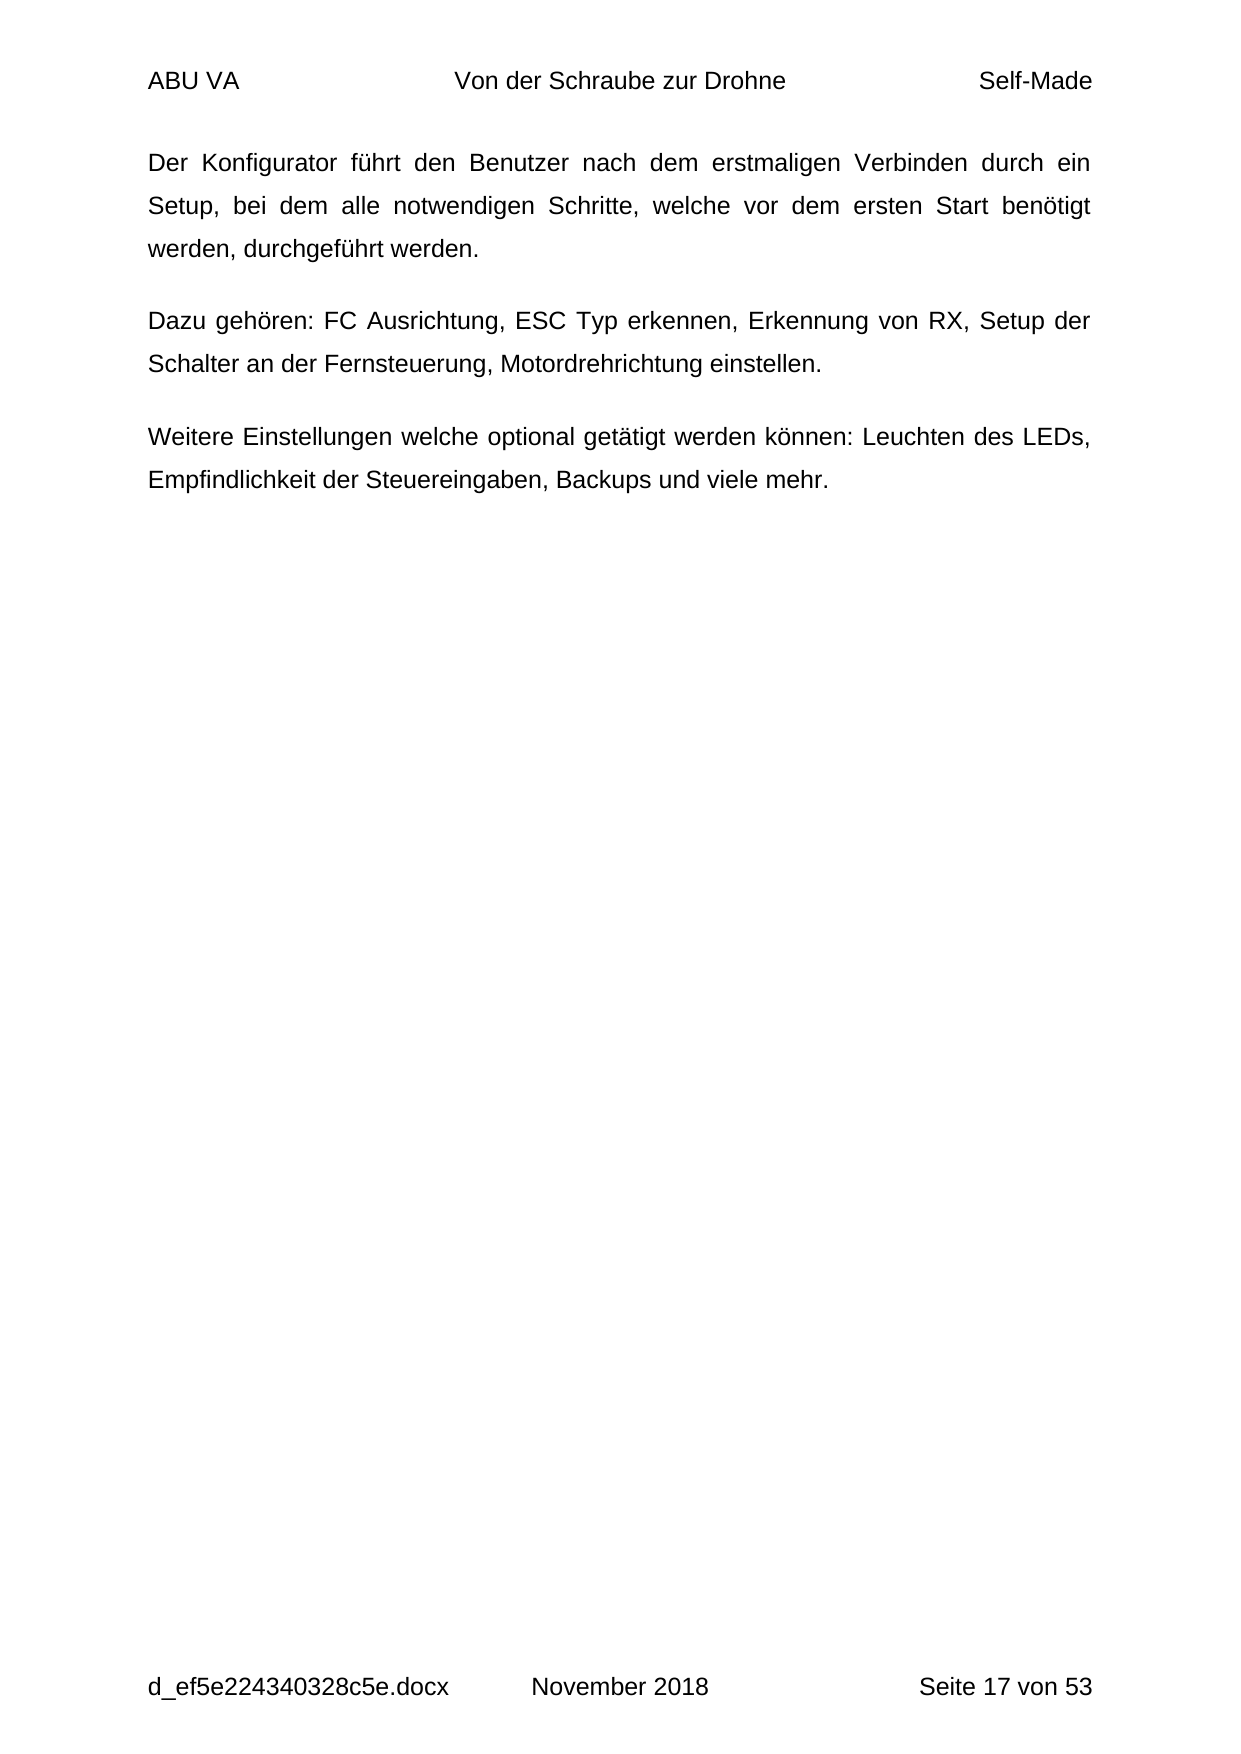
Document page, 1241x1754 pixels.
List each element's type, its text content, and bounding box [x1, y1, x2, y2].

text Weitere Einstellungen welche optional getätigt werden können: Leuchten des LEDs, Empfindlichkeit der Steuereingaben, Backups und viele mehr. [148, 422, 1093, 493]
text Der Konfigurator führt den Benutzer nach dem erstmaligen Verbinden durch ein Setup, bei dem alle notwendigen Schritte, welche vor dem ersten Start benötigt werden, durchgeführt werden. [148, 148, 1093, 263]
text Dazu gehören: FC Ausrichtung, ESC Typ erkennen, Erkennung von RX, Setup der Schalter an der Fernsteuerung, Motordrehrichtung einstellen. [148, 306, 1093, 378]
